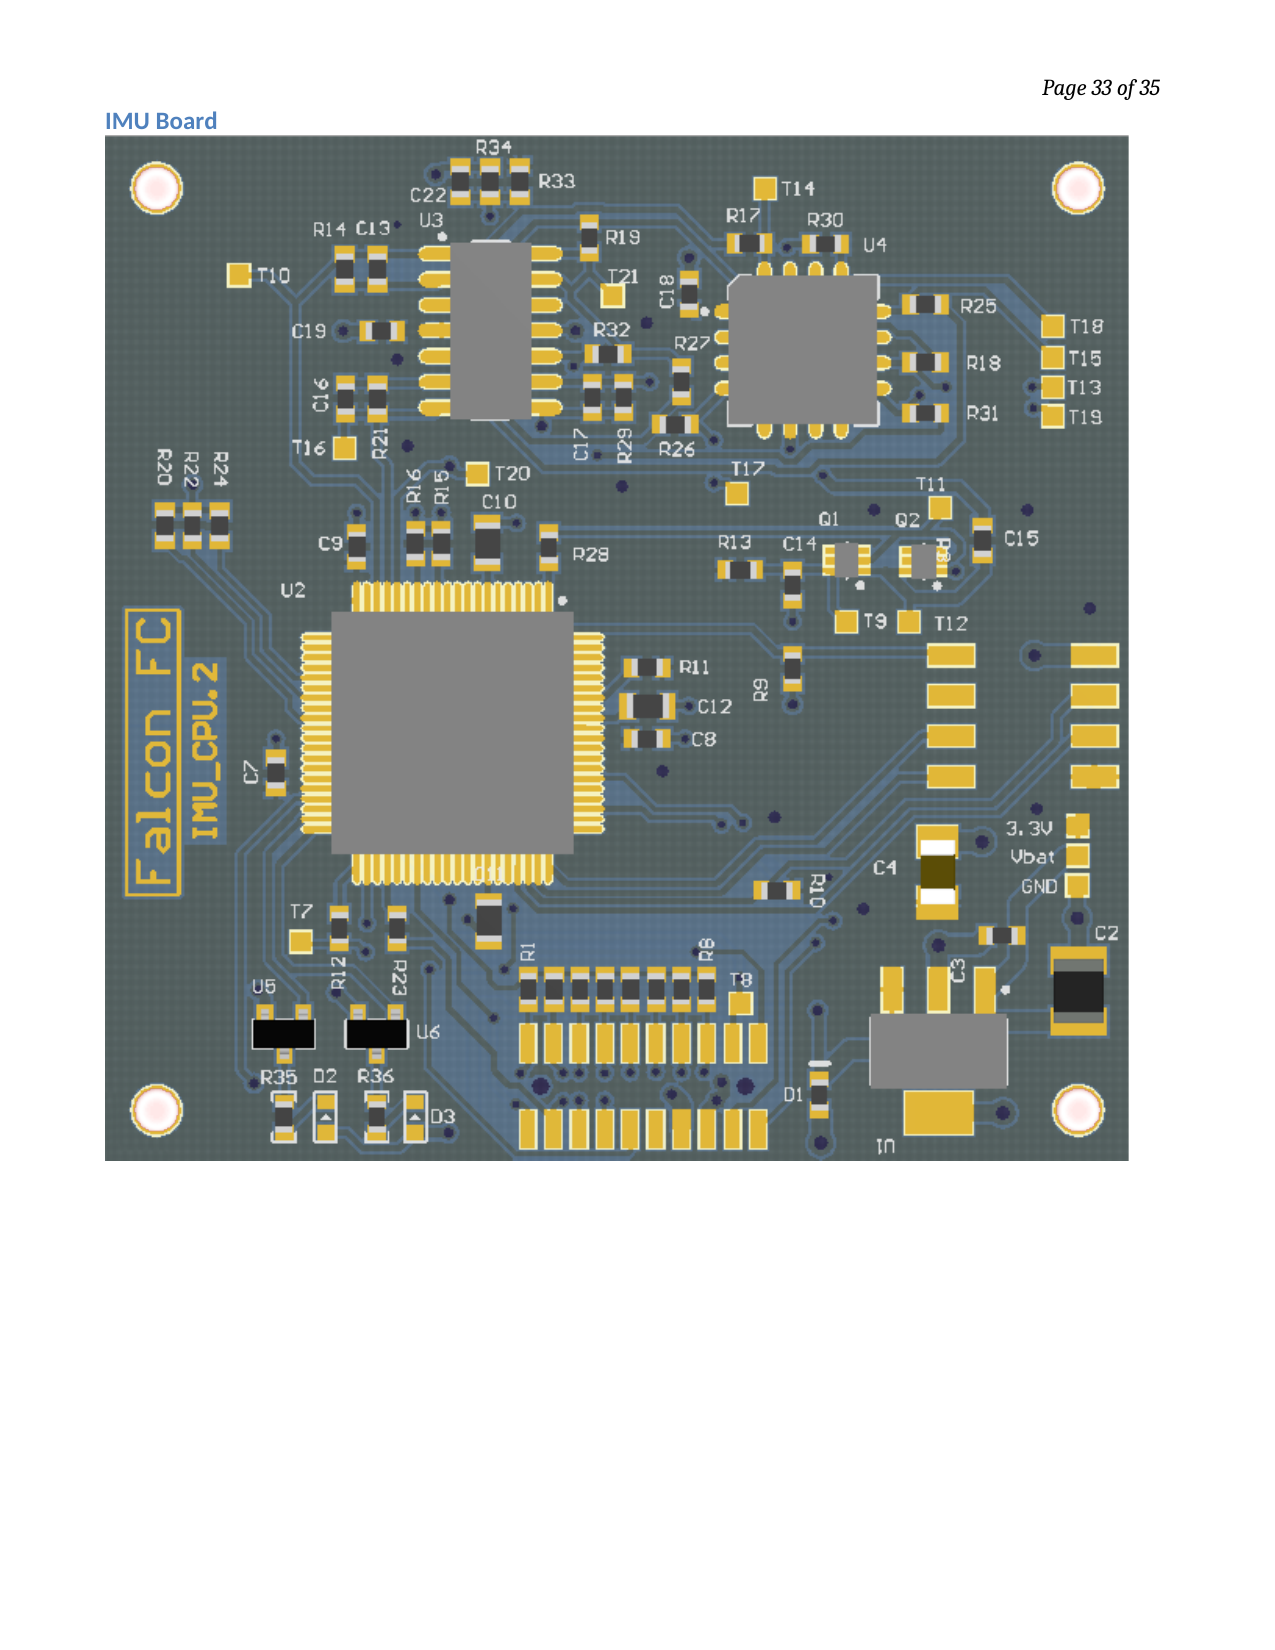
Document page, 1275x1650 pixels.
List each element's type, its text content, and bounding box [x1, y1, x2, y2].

picture [105, 135, 1129, 1161]
subtitle IMU Board [105, 105, 1170, 136]
